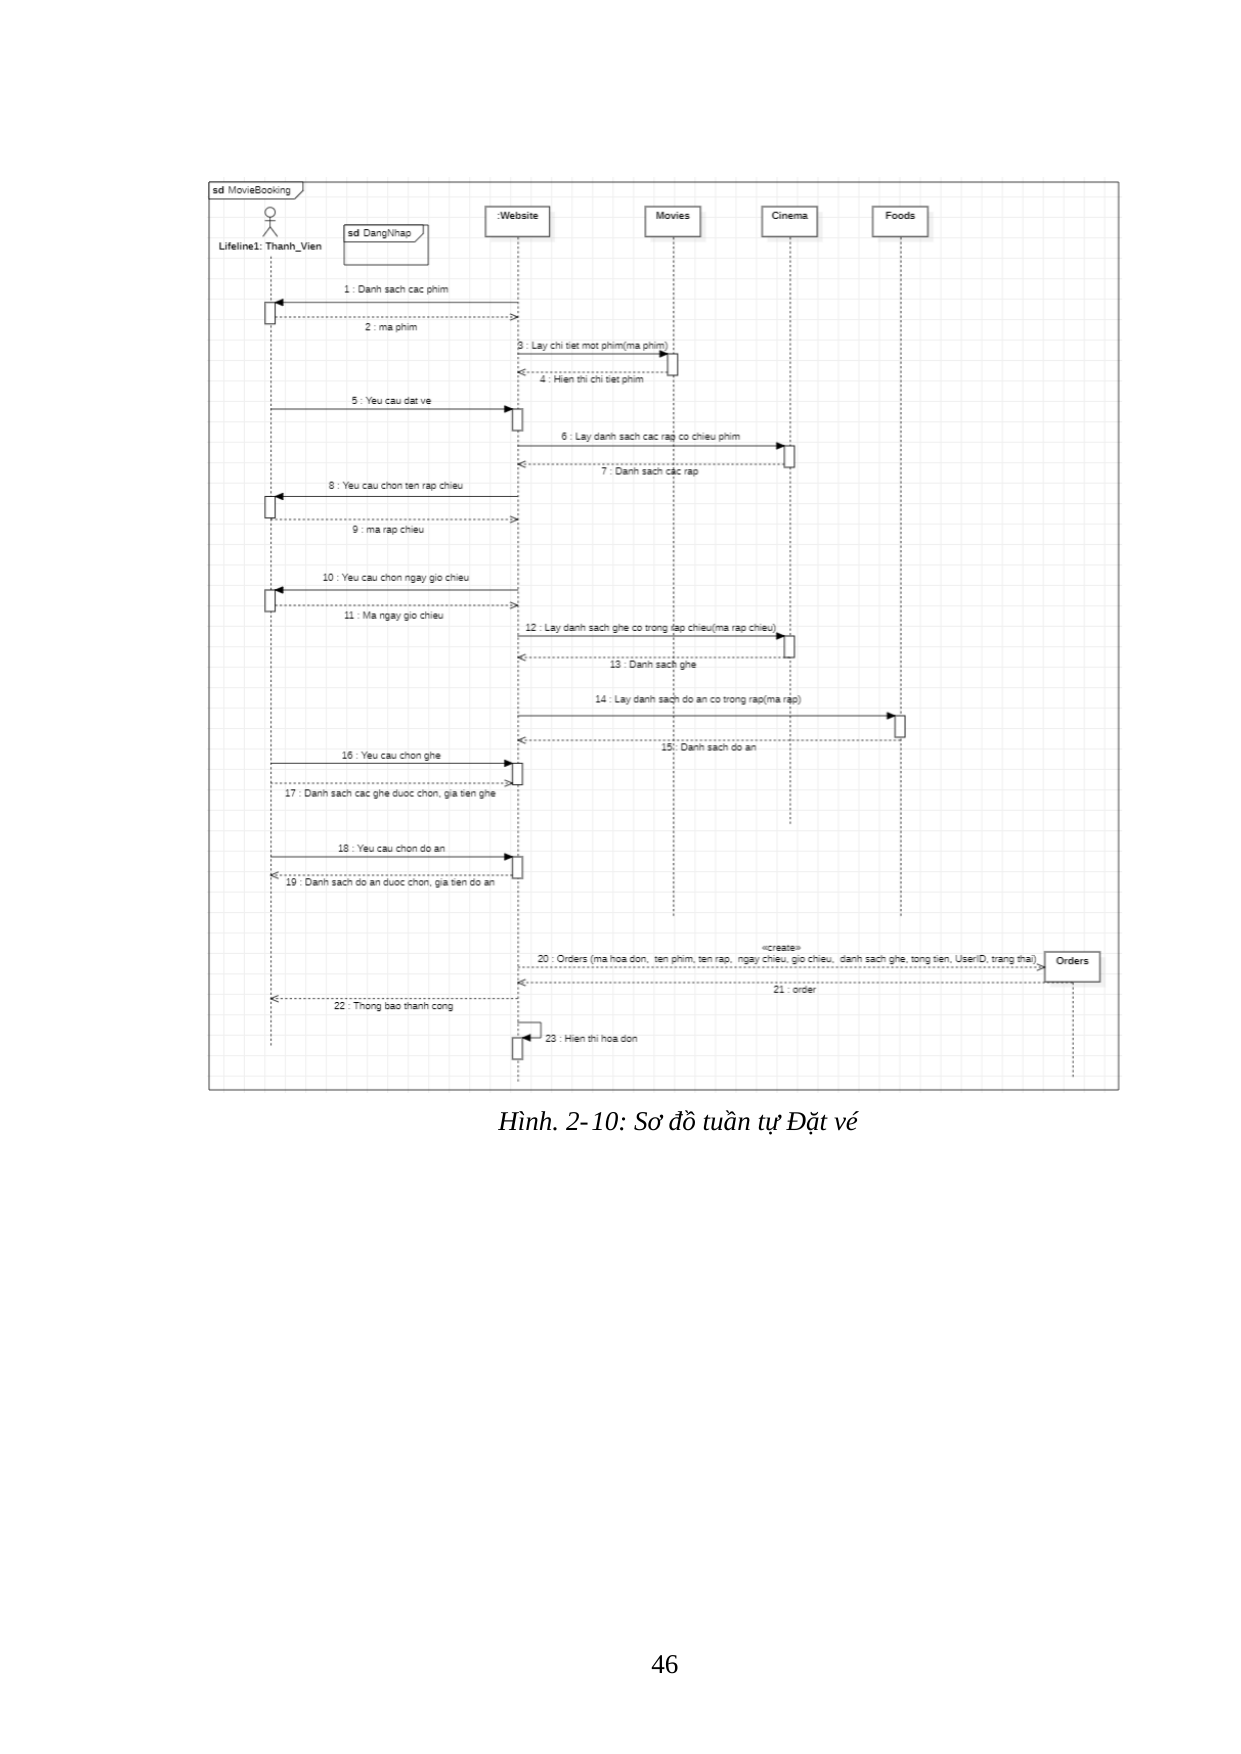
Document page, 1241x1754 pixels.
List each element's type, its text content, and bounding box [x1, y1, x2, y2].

picture [206, 177, 1123, 1093]
